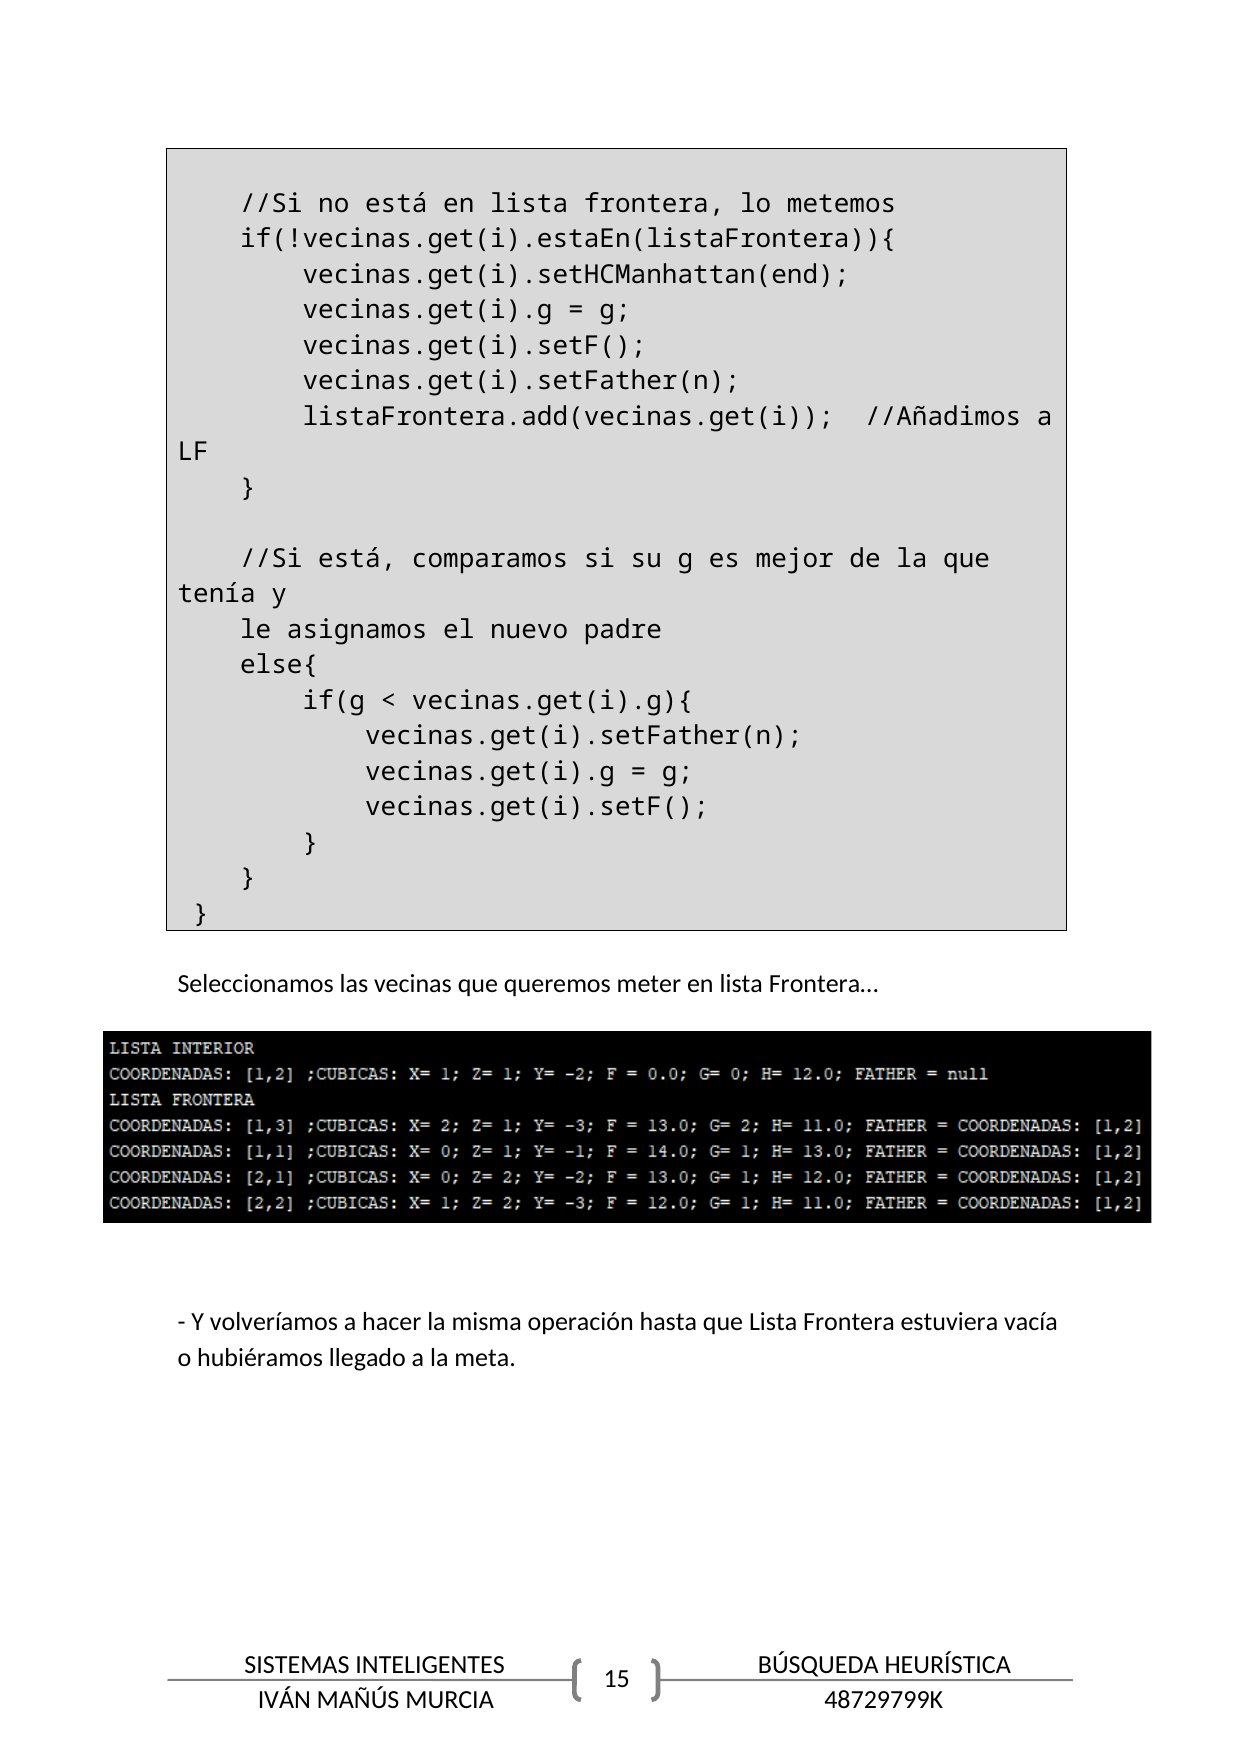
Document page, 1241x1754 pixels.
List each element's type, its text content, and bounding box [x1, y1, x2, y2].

text Seleccionamos las vecinas que queremos meter en lista Frontera… [177, 968, 1063, 999]
text - Y volveríamos a hacer la misma operación hasta que Lista Frontera estuviera vacía o hubiéramos llegado a la meta. [177, 1305, 1063, 1373]
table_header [167, 149, 1066, 930]
picture [103, 1031, 1152, 1223]
